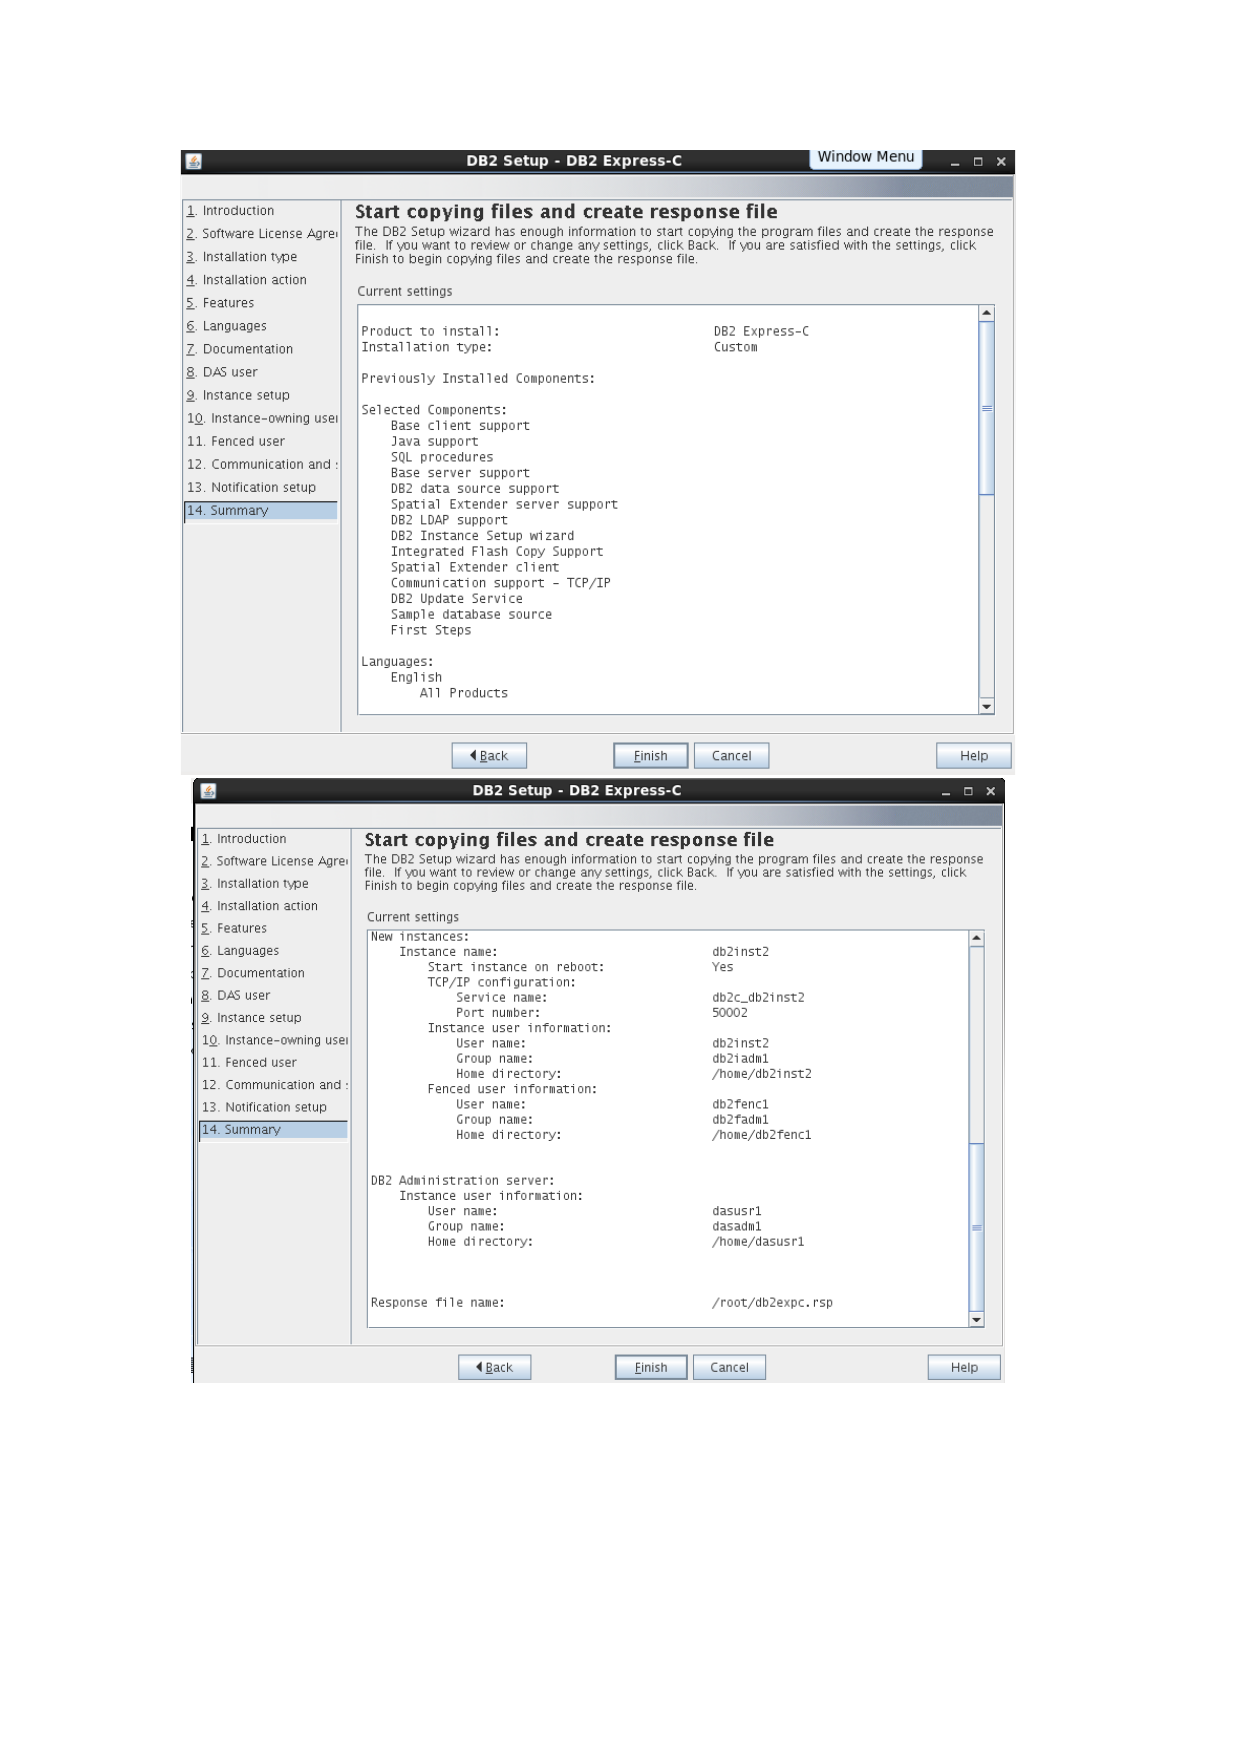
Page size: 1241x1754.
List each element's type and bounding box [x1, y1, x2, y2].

picture [191, 778, 1005, 1383]
picture [180, 150, 1016, 775]
